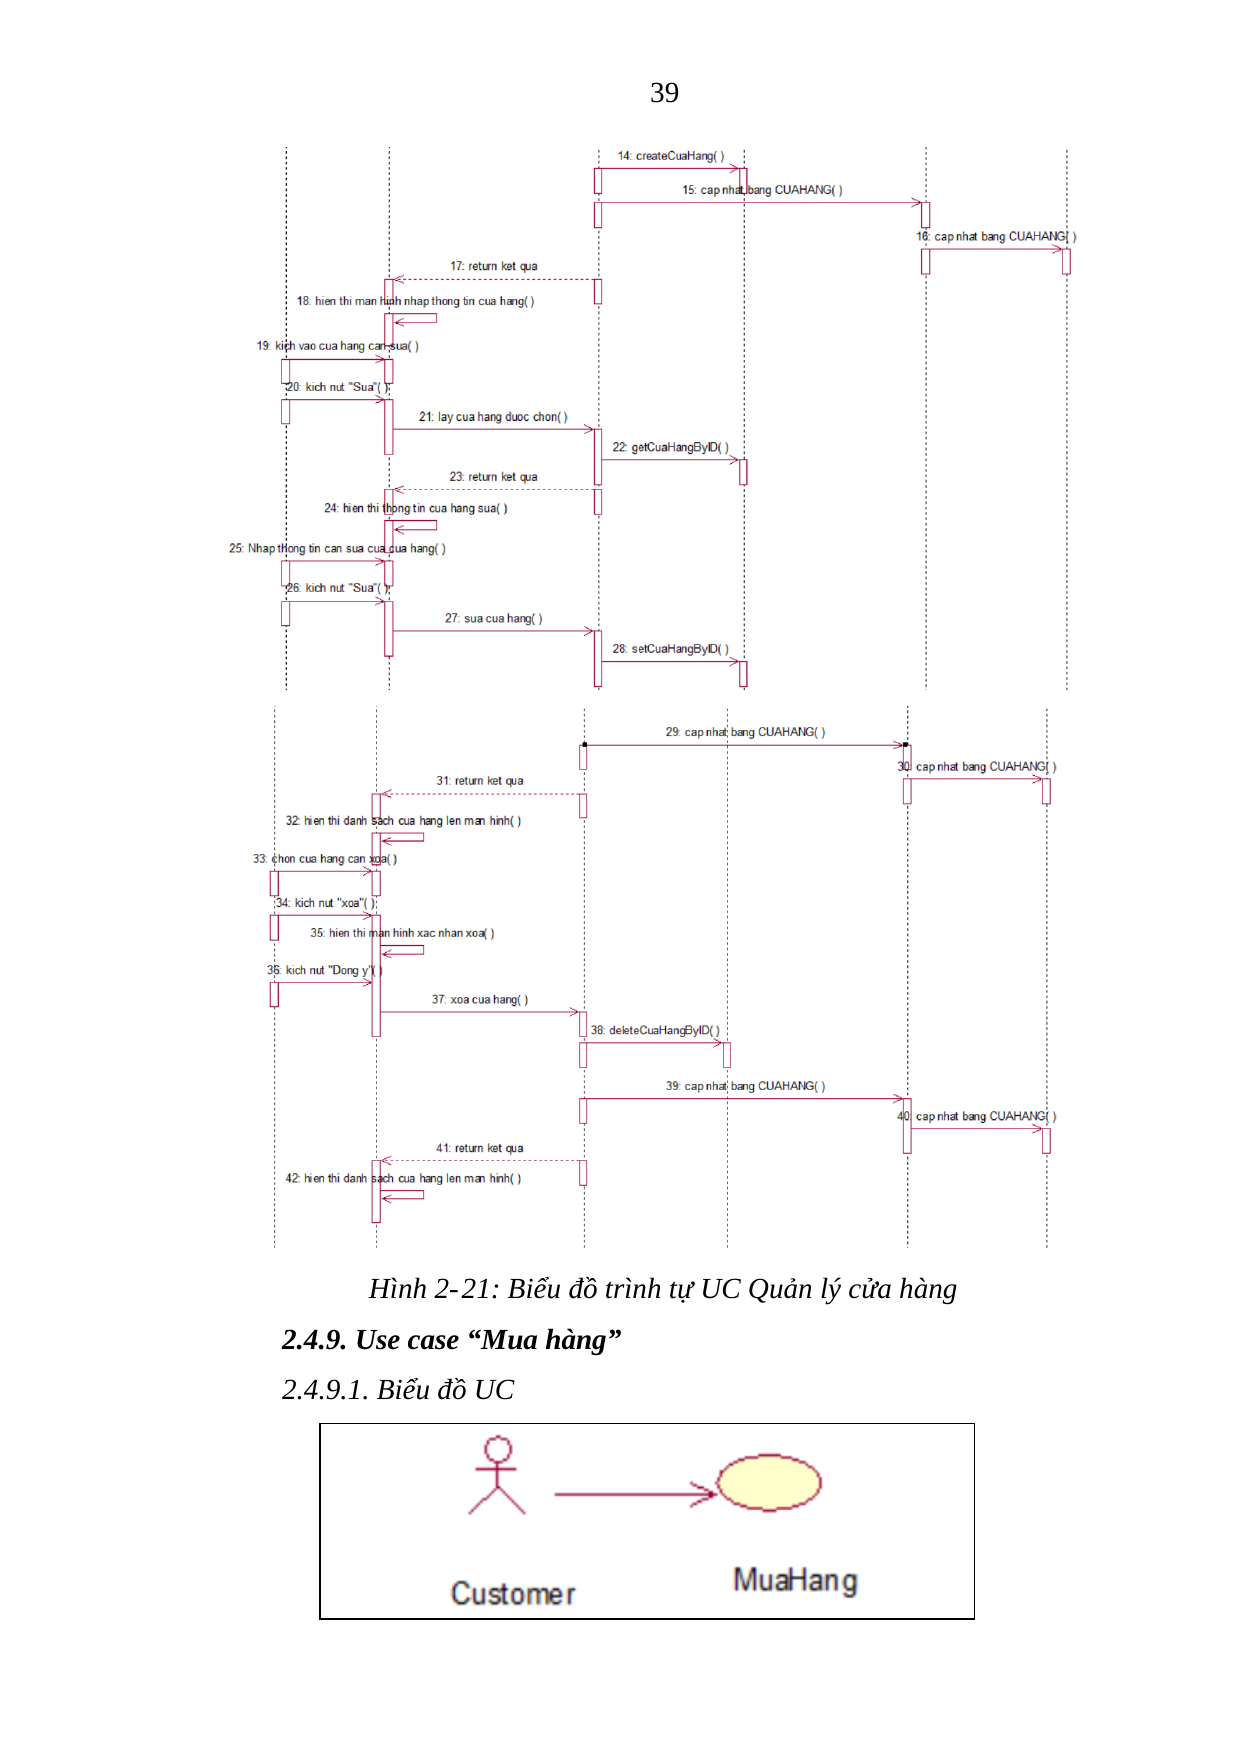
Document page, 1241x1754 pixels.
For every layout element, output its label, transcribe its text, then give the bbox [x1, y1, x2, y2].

text Hình 2-21: Biểu đồ trình tự UC Quản lý cửa hàng [207, 1272, 1122, 1305]
picture [206, 706, 1123, 1255]
picture [206, 147, 1123, 690]
picture [341, 1424, 974, 1618]
text Biểu đồ UC [282, 1372, 1122, 1406]
text Use case “Mua hàng” [282, 1322, 1122, 1356]
